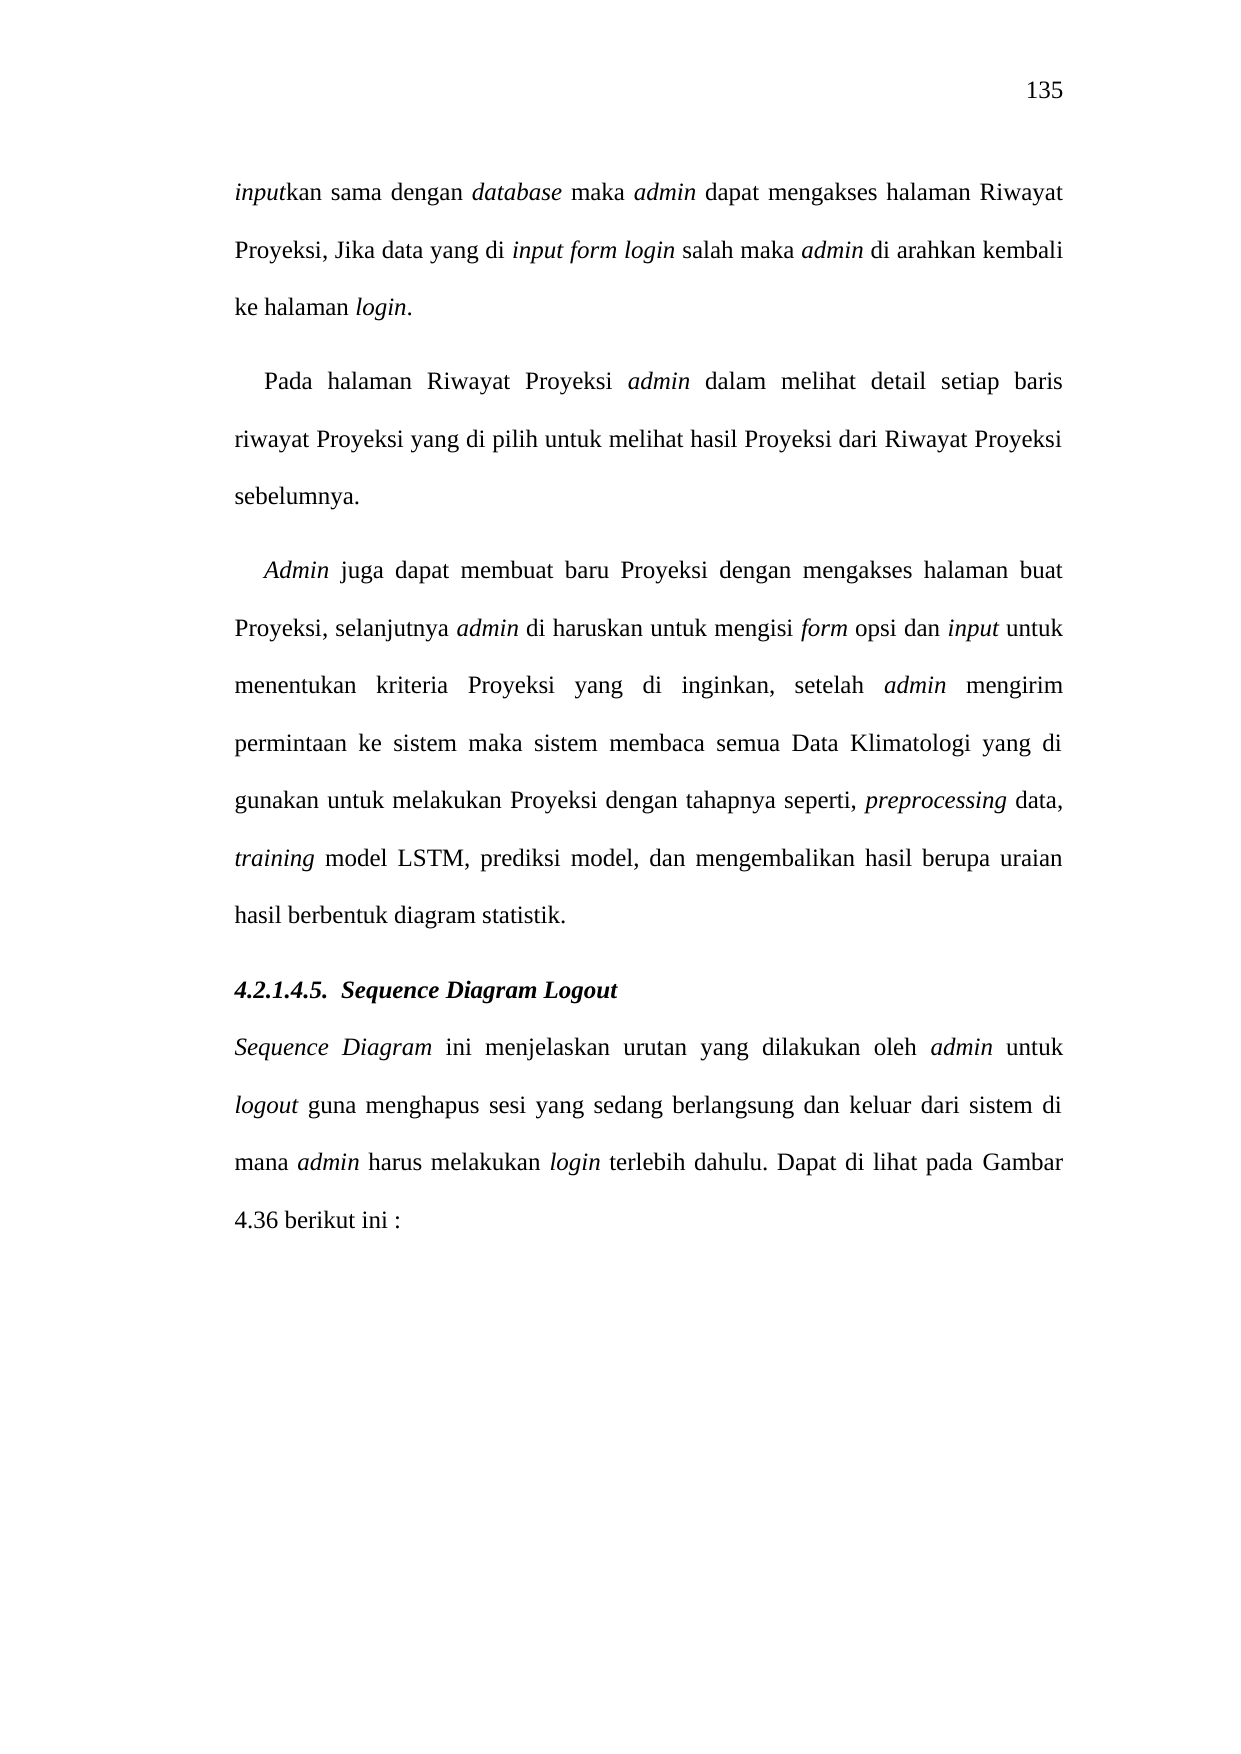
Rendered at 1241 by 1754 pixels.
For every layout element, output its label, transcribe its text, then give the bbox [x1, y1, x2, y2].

text Pada halaman Riwayat Proyeksi admin dalam melihat detail setiap baris riwayat Proyeksi yang di pilih untuk melihat hasil Proyeksi dari Riwayat Proyeksi sebelumnya. [234, 366, 1063, 510]
subtitle Sequence Diagram Logout [234, 975, 1063, 1003]
text Admin juga dapat membuat baru Proyeksi dengan mengakses halaman buat Proyeksi, selanjutnya admin di haruskan untuk mengisi form opsi dan input untuk menentukan kriteria Proyeksi yang di inginkan, setelah admin mengirim permintaan ke sistem maka sistem membaca semua Data Klimatologi yang di gunakan untuk melakukan Proyeksi dengan tahapnya seperti, preprocessing data, training model LSTM, prediksi model, dan mengembalikan hasil berupa uraian hasil berbentuk diagram statistik. [234, 556, 1063, 929]
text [234, 177, 1063, 321]
